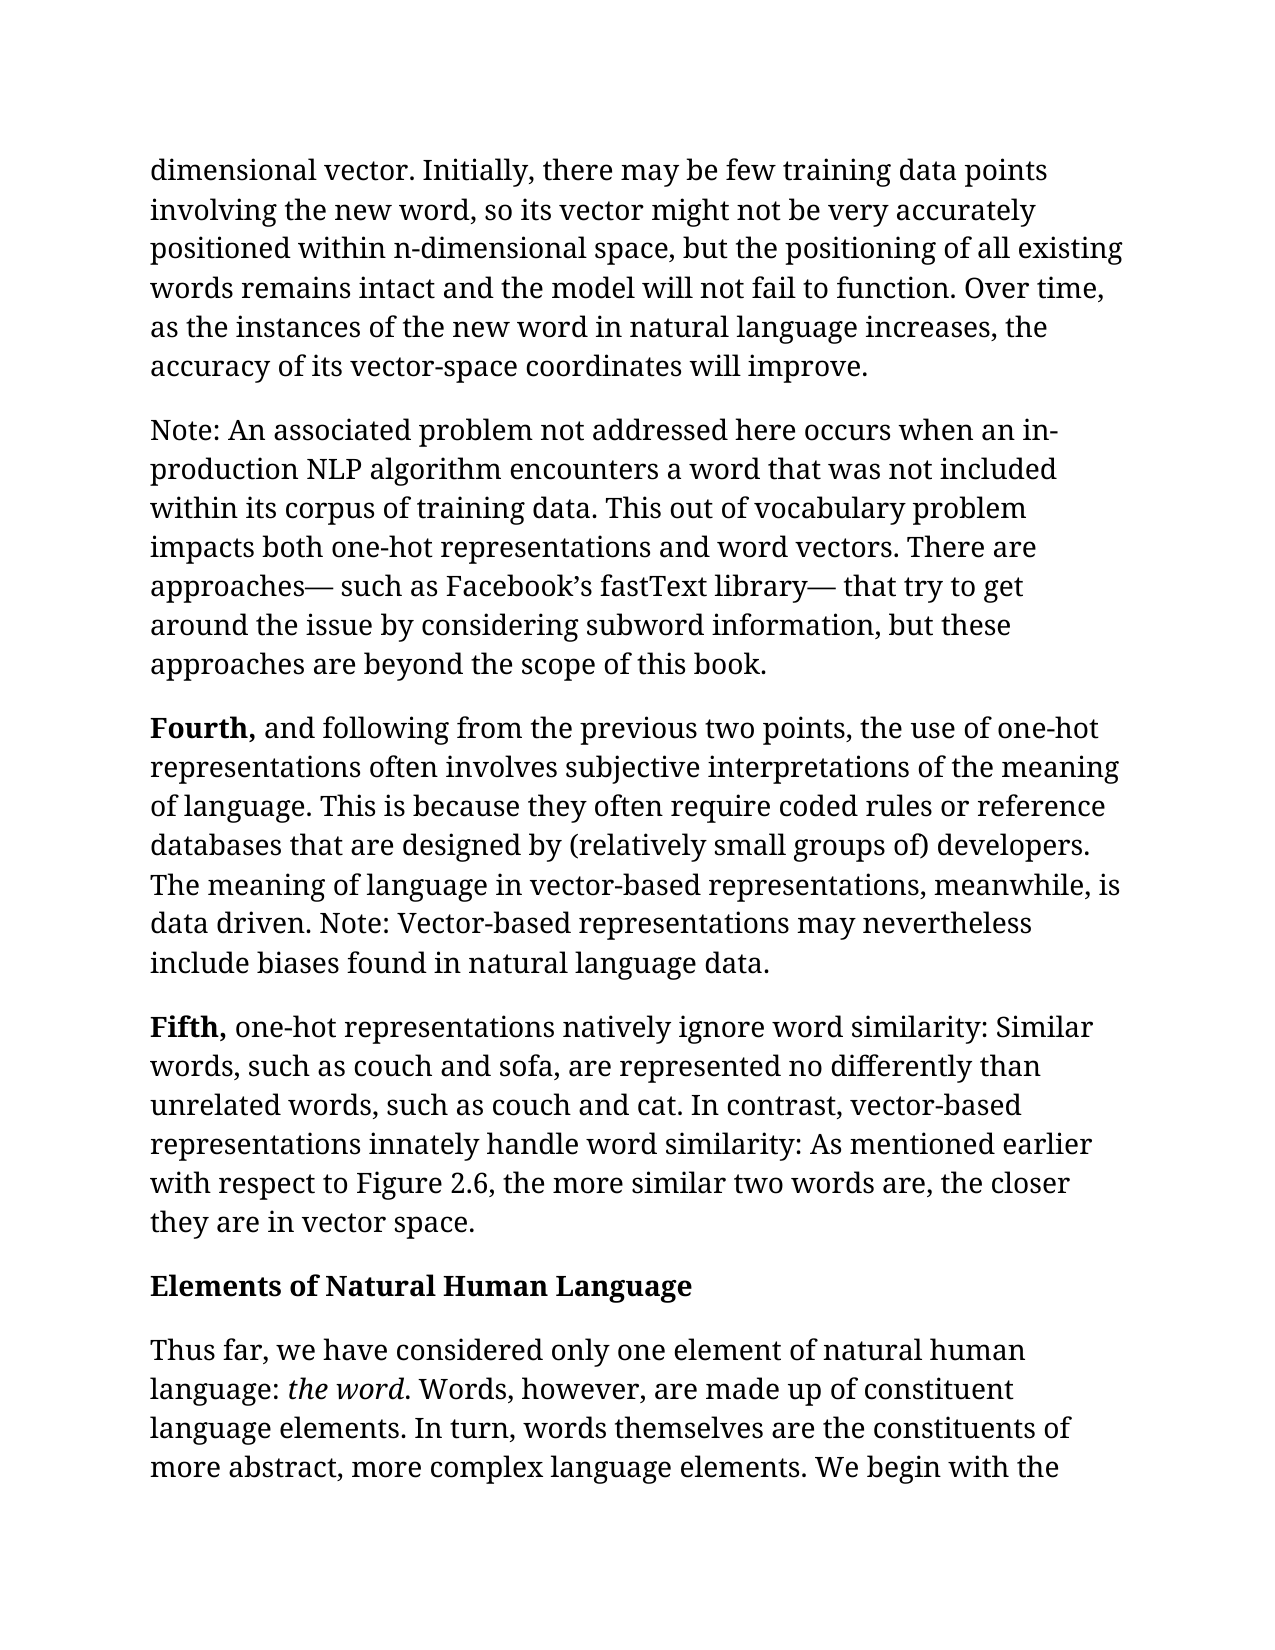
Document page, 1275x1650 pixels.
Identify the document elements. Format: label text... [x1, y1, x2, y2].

text Elements of Natural Human Language [150, 1266, 1125, 1305]
text Note: An associated problem not addressed here occurs when an in-production NLP algorithm encounters a word that was not included within its corpus of training data. This out of vocabulary problem impacts both one-hot representations and word vectors. There are approaches— such as Facebook’s fastText library— that try to get around the issue by considering subword information, but these approaches are beyond the scope of this book. [150, 409, 1125, 683]
text Fourth, and following from the previous two points, the use of one-hot representations often involves subjective interpretations of the meaning of language. This is because they often require coded rules or reference databases that are designed by (relatively small groups of) developers. The meaning of language in vector-based representations, meanwhile, is data driven. Note: Vector-based representations may nevertheless include biases found in natural language data. [150, 708, 1125, 981]
text Fifth, one-hot representations natively ignore word similarity: Similar words, such as couch and sofa, are represented no differently than unrelated words, such as couch and cat. In contrast, vector-based representations innately handle word similarity: As mentioned earlier with respect to Figure 2.6, the more similar two words are, the closer they are in vector space. [150, 1006, 1125, 1241]
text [150, 1330, 1125, 1486]
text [150, 150, 1125, 384]
